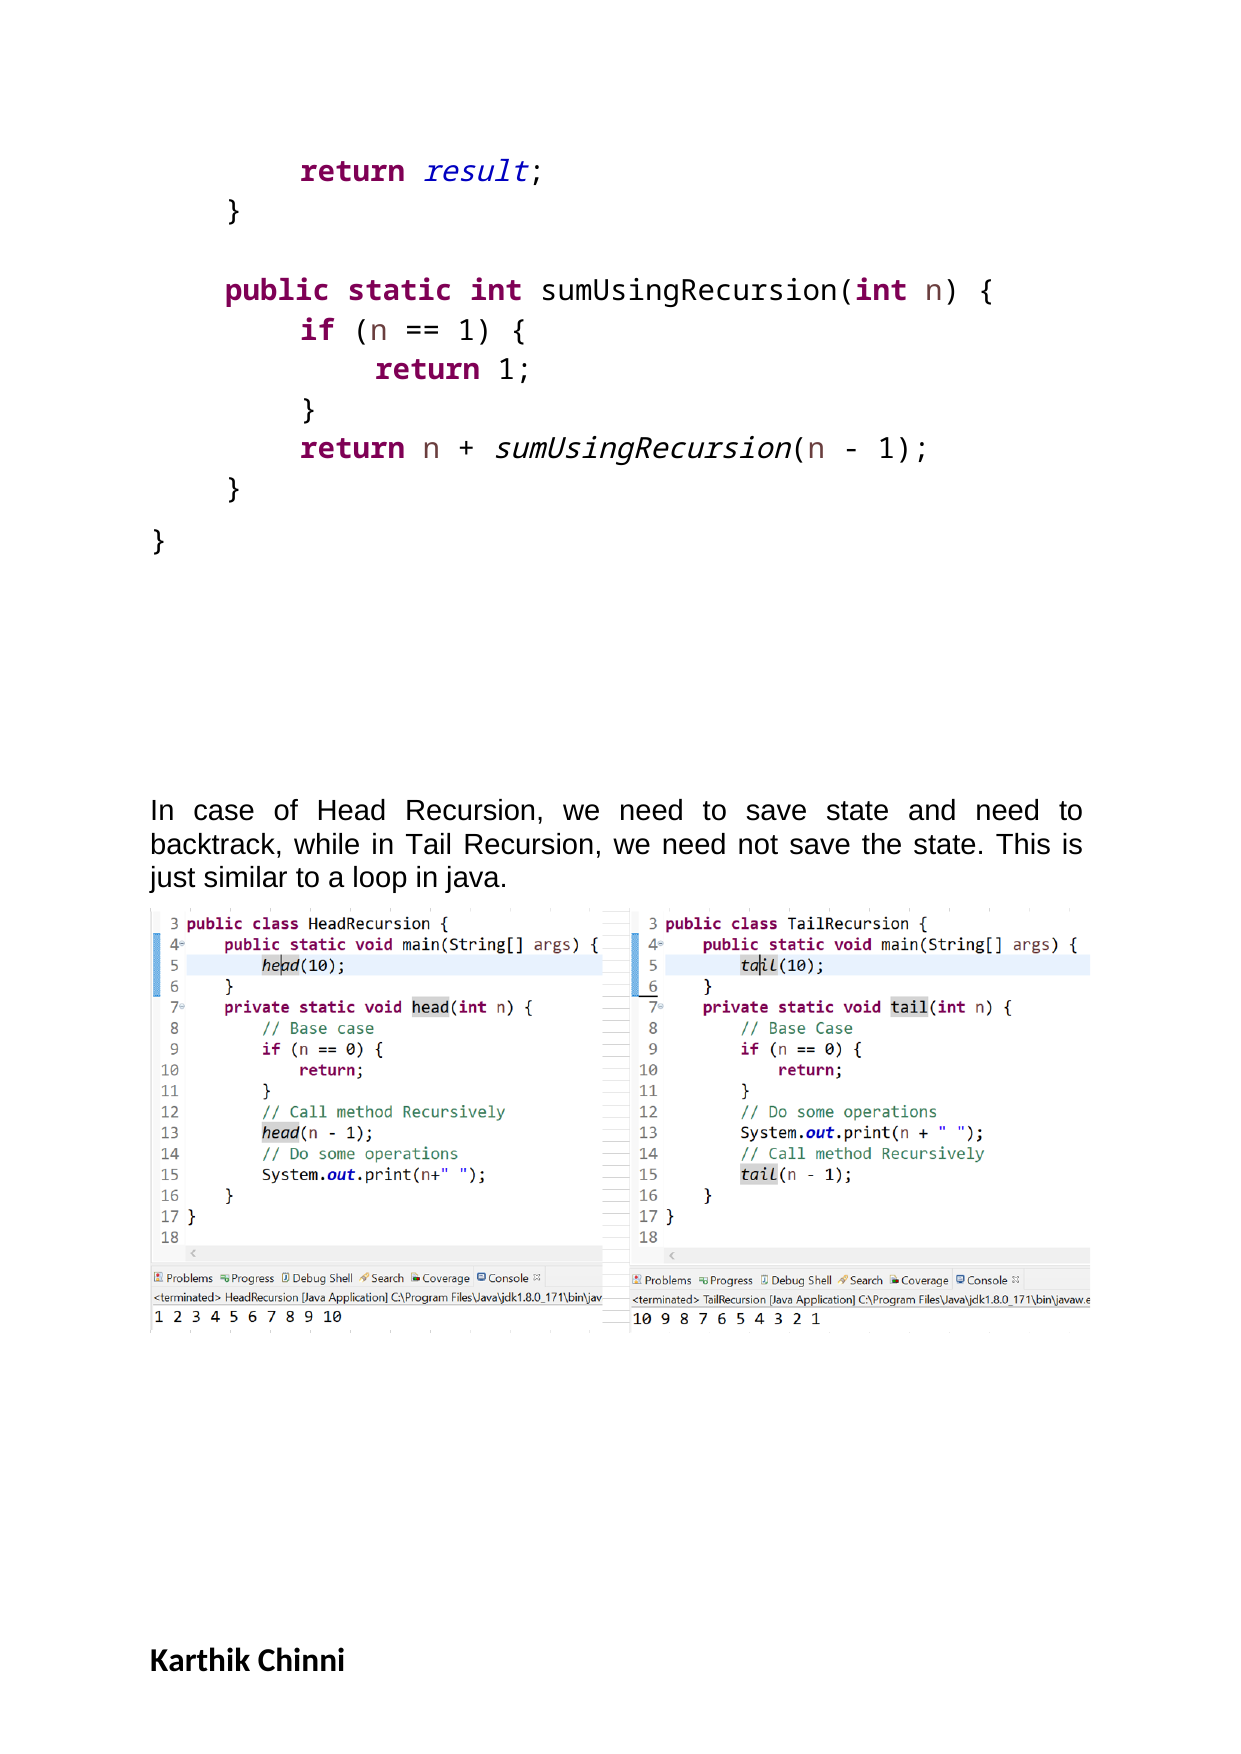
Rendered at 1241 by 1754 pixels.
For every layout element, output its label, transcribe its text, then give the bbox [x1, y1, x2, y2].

text } [150, 520, 1085, 559]
text public static int sumUsingRecursion(int n) { [150, 269, 1090, 309]
text } [150, 388, 1090, 428]
text return 1; [150, 348, 1090, 388]
text return n + sumUsingRecursion(n - 1); [150, 428, 1090, 467]
text if (n == 1) { [150, 309, 1090, 348]
text In case of Head Recursion, we need to save state and need to backtrack, while in Tail Recursion, we need not save the state. This is just similar to a loop in java. [150, 793, 1085, 894]
text return result; [150, 150, 1090, 190]
picture [150, 908, 1091, 1333]
text } [150, 190, 1090, 229]
text } [150, 467, 1090, 507]
